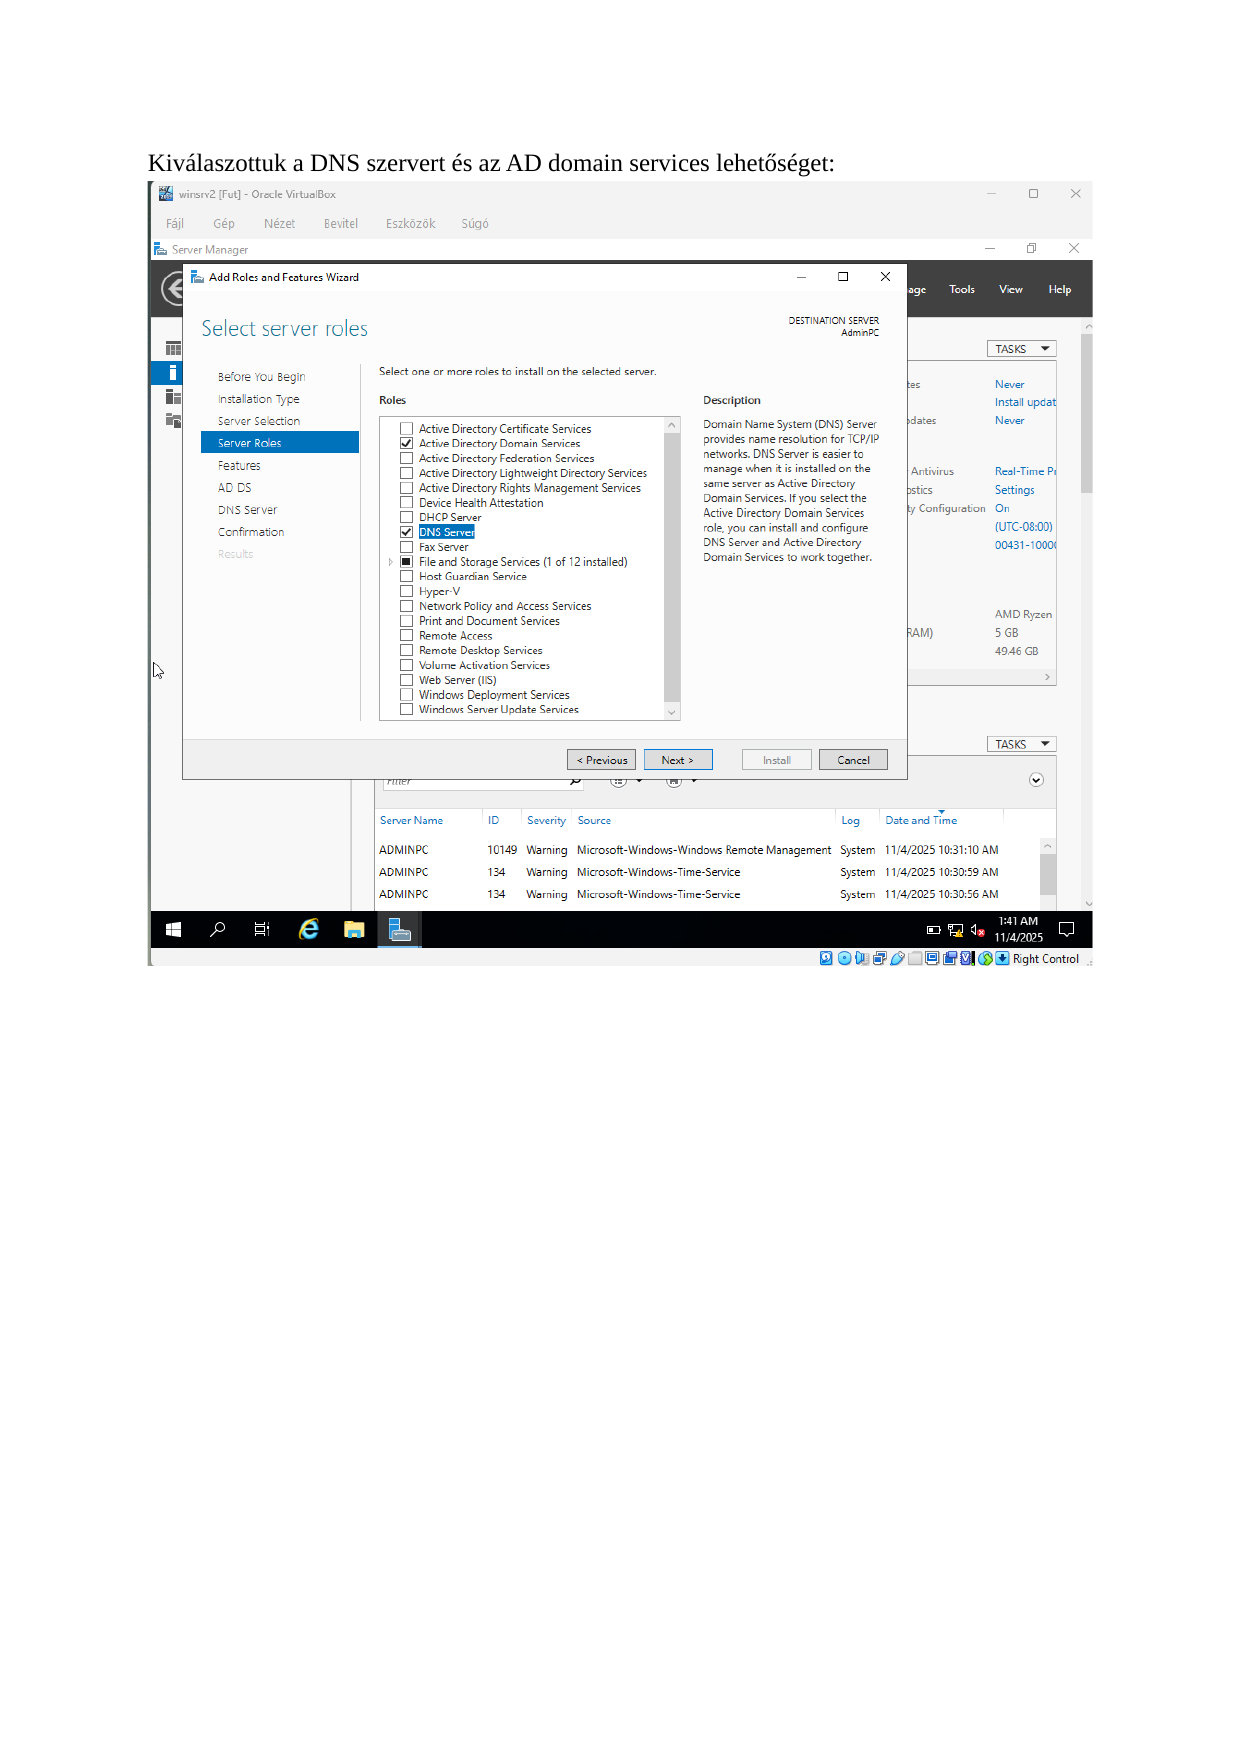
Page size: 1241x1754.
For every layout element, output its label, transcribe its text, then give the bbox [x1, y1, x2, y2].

picture [147, 181, 1093, 966]
text Kiválaszottuk a DNS szervert és az AD domain services lehetőséget: [148, 148, 1093, 181]
